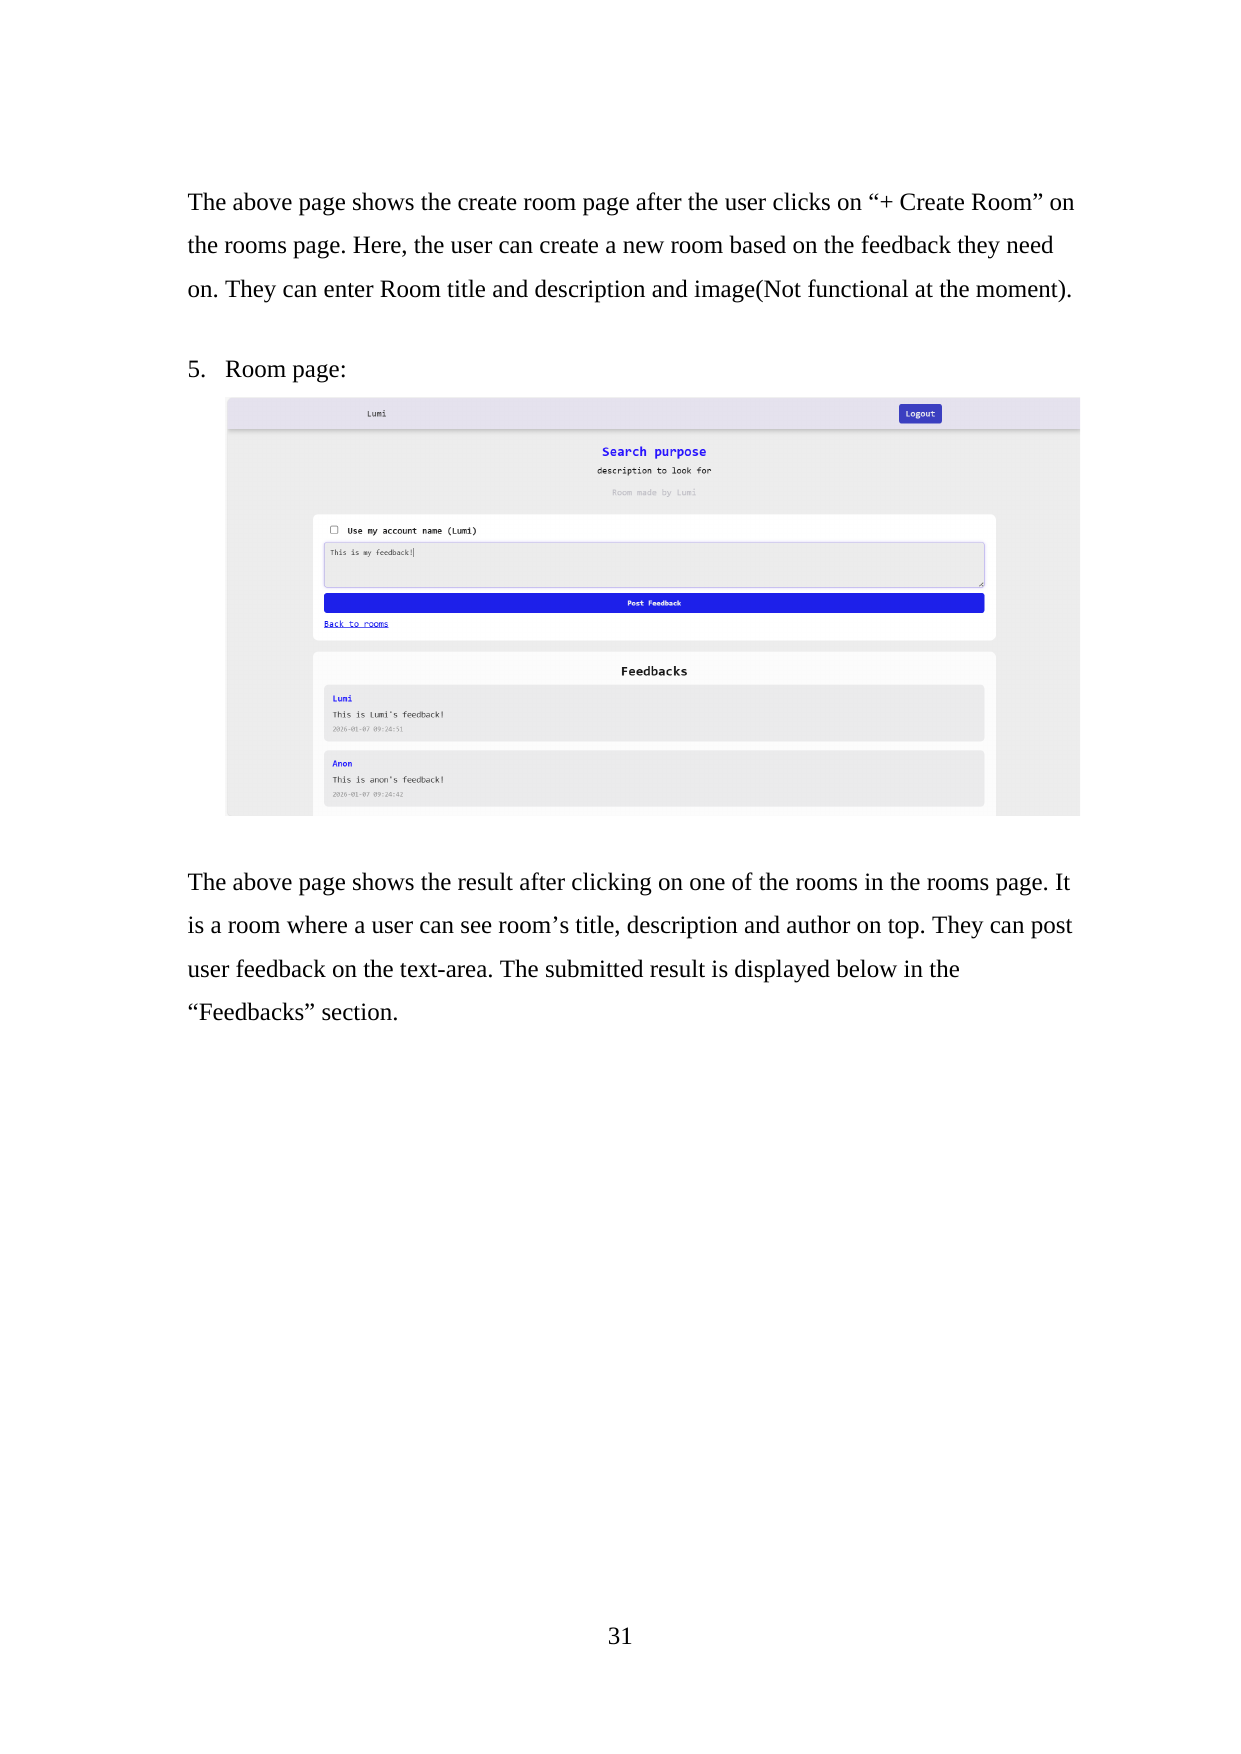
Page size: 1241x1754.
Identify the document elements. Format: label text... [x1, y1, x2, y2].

picture [225, 397, 1081, 816]
text The above page shows the result after clicking on one of the rooms in the rooms page. It is a room where a user can see room’s title, description and author on top. They can post user feedback on the text-area. The submitted result is displayed below in the “Feedbacks” section. [187, 867, 1090, 1026]
text The above page shows the create room page after the user clicks on “+ Create Room” on the rooms page. Here, the user can create a new room based on the feedback they need on. They can enter Room title and description and image(Not functional at the moment). [187, 187, 1090, 302]
